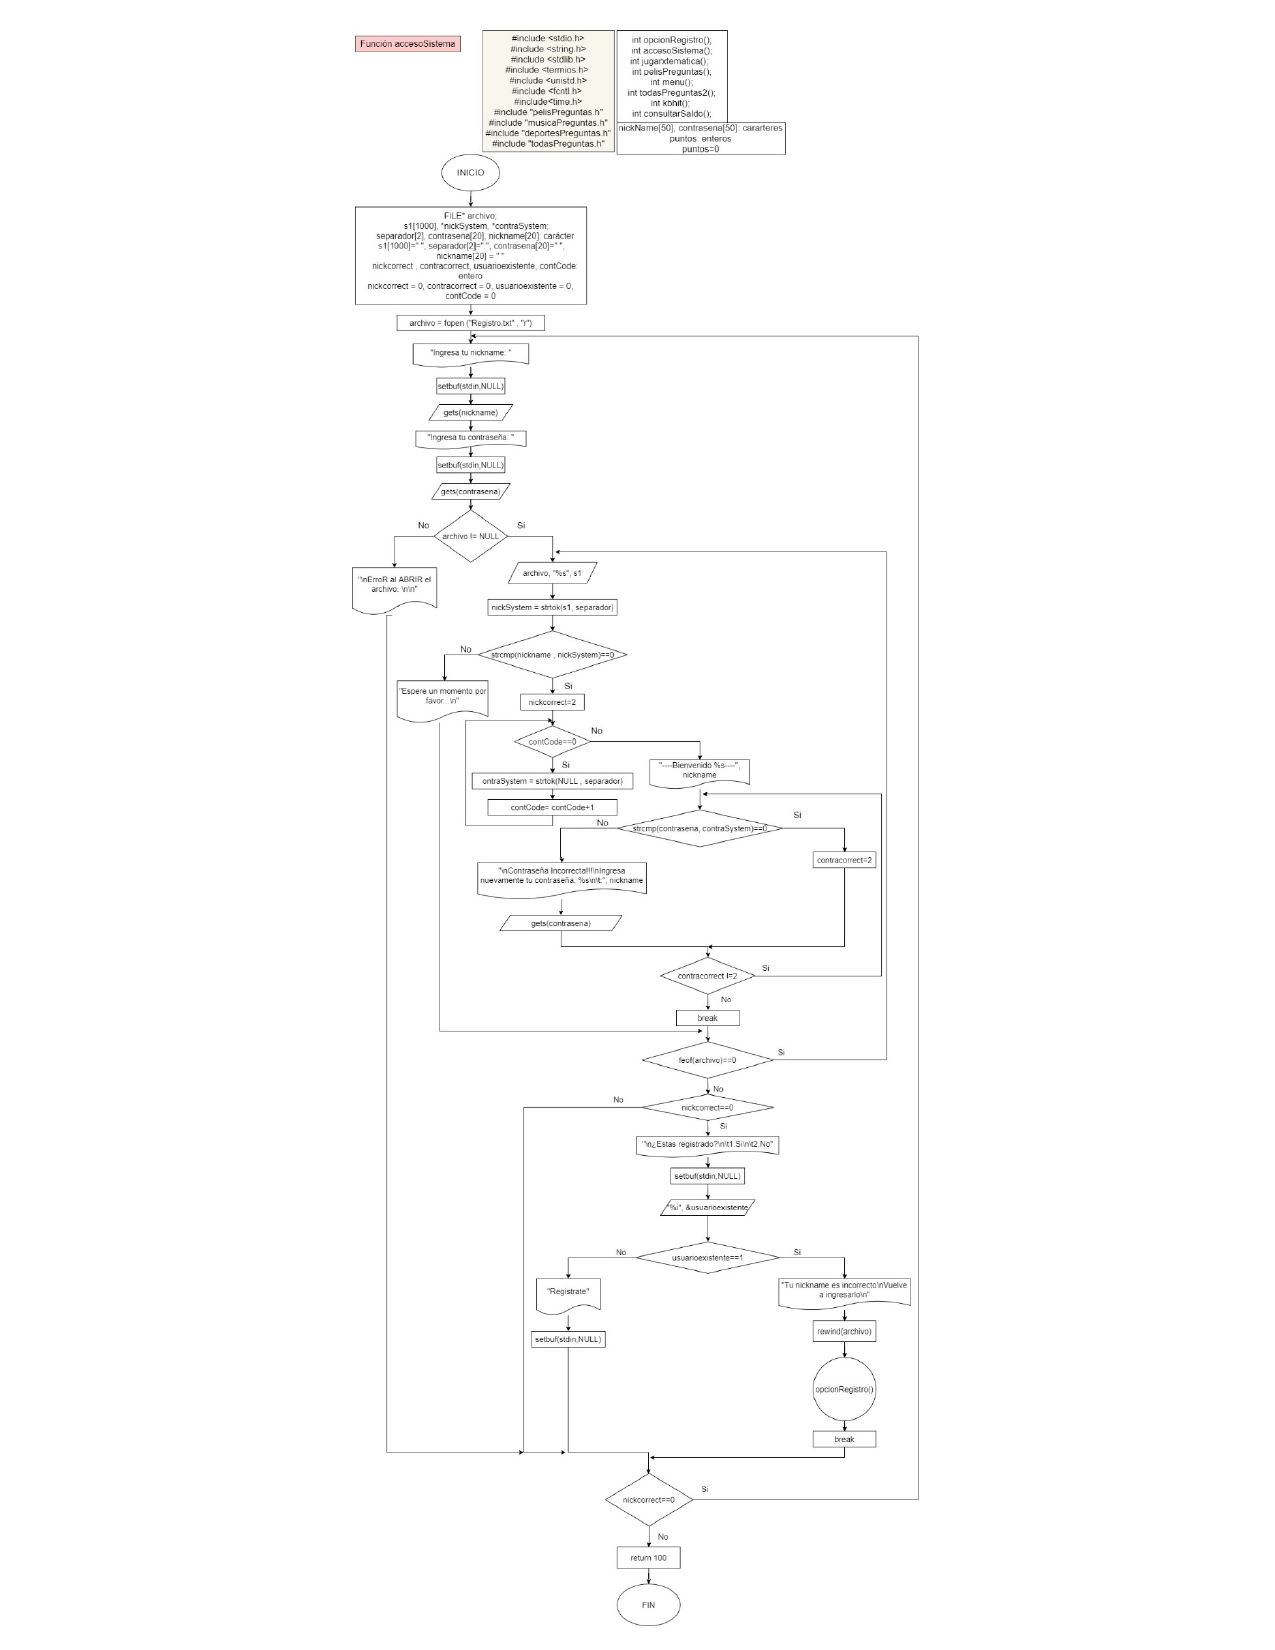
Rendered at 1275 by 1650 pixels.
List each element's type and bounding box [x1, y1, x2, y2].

picture [352, 30, 923, 1626]
